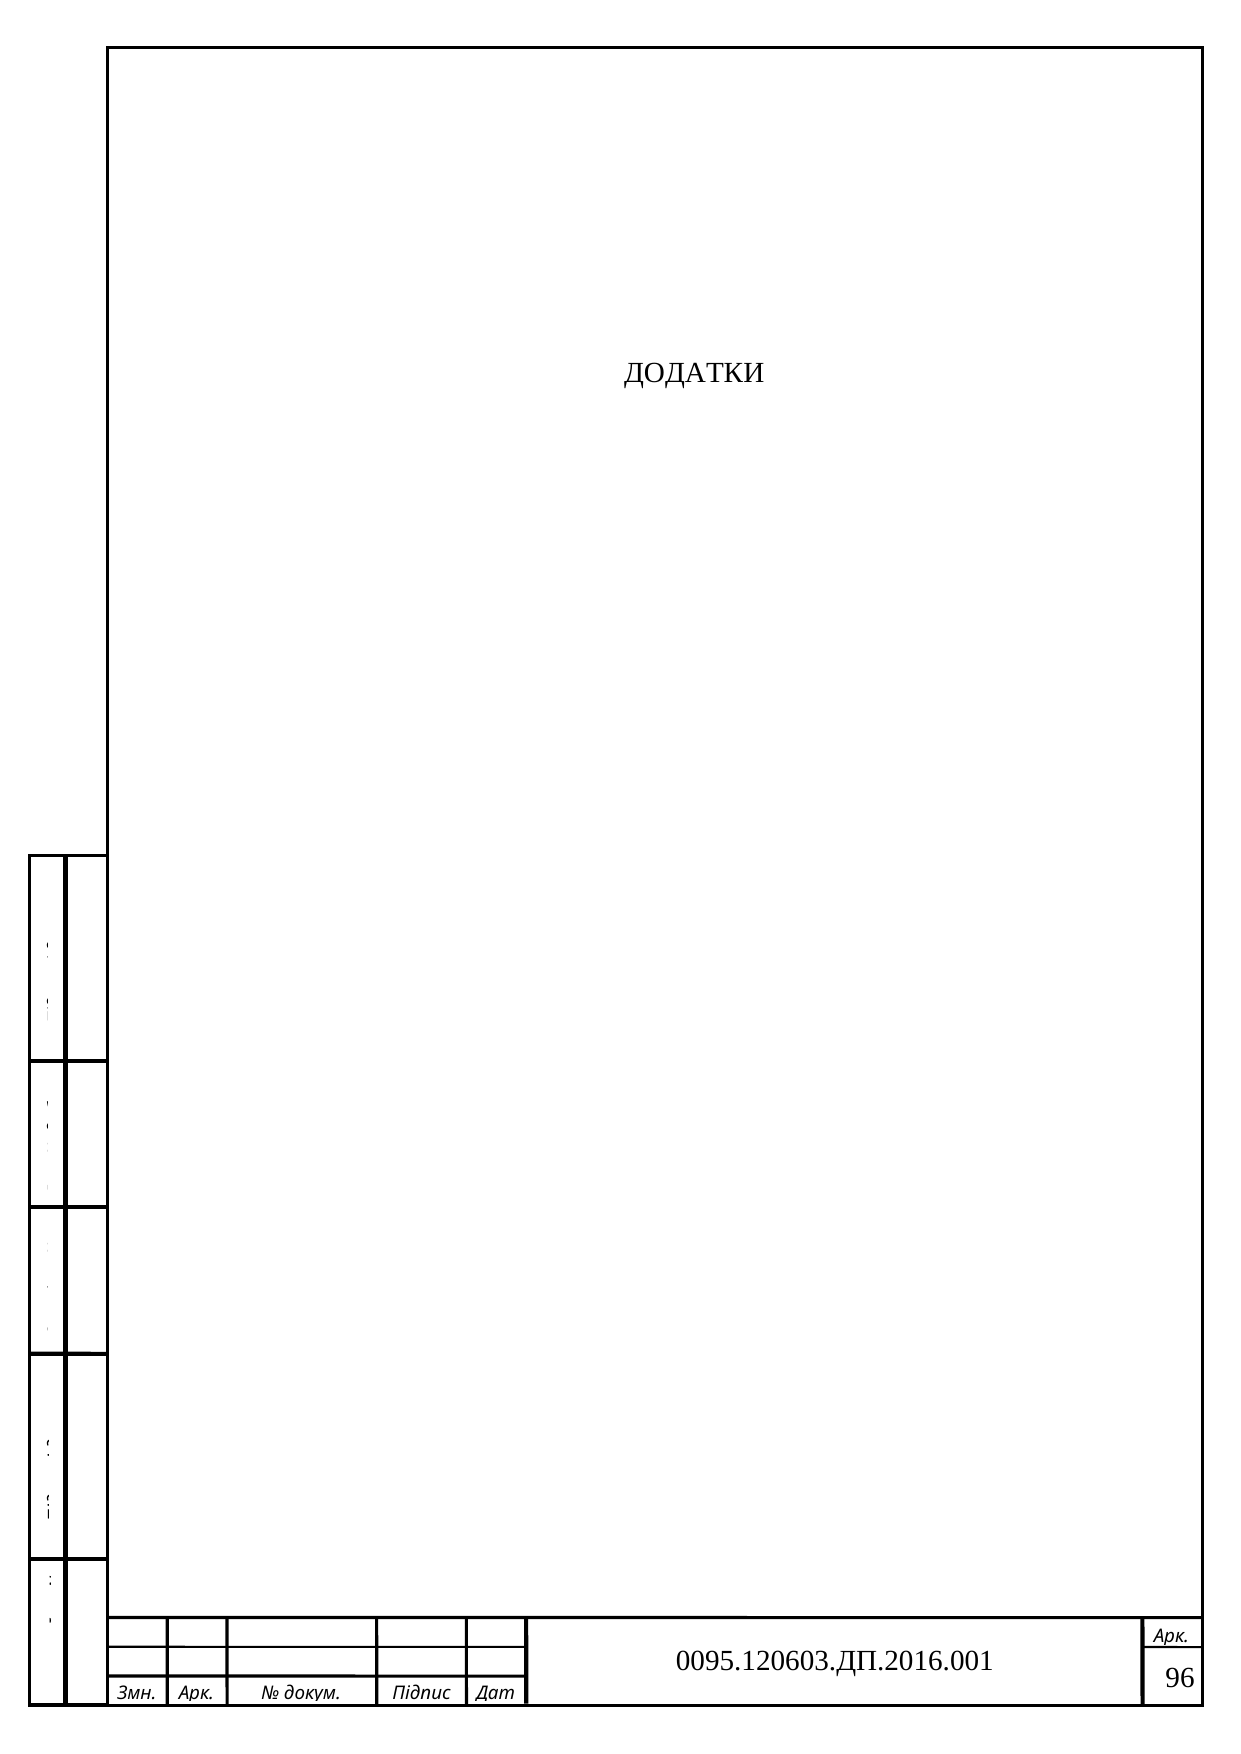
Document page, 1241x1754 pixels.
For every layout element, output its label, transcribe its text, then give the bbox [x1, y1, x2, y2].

subtitle ДОДАТКИ [162, 355, 1181, 388]
